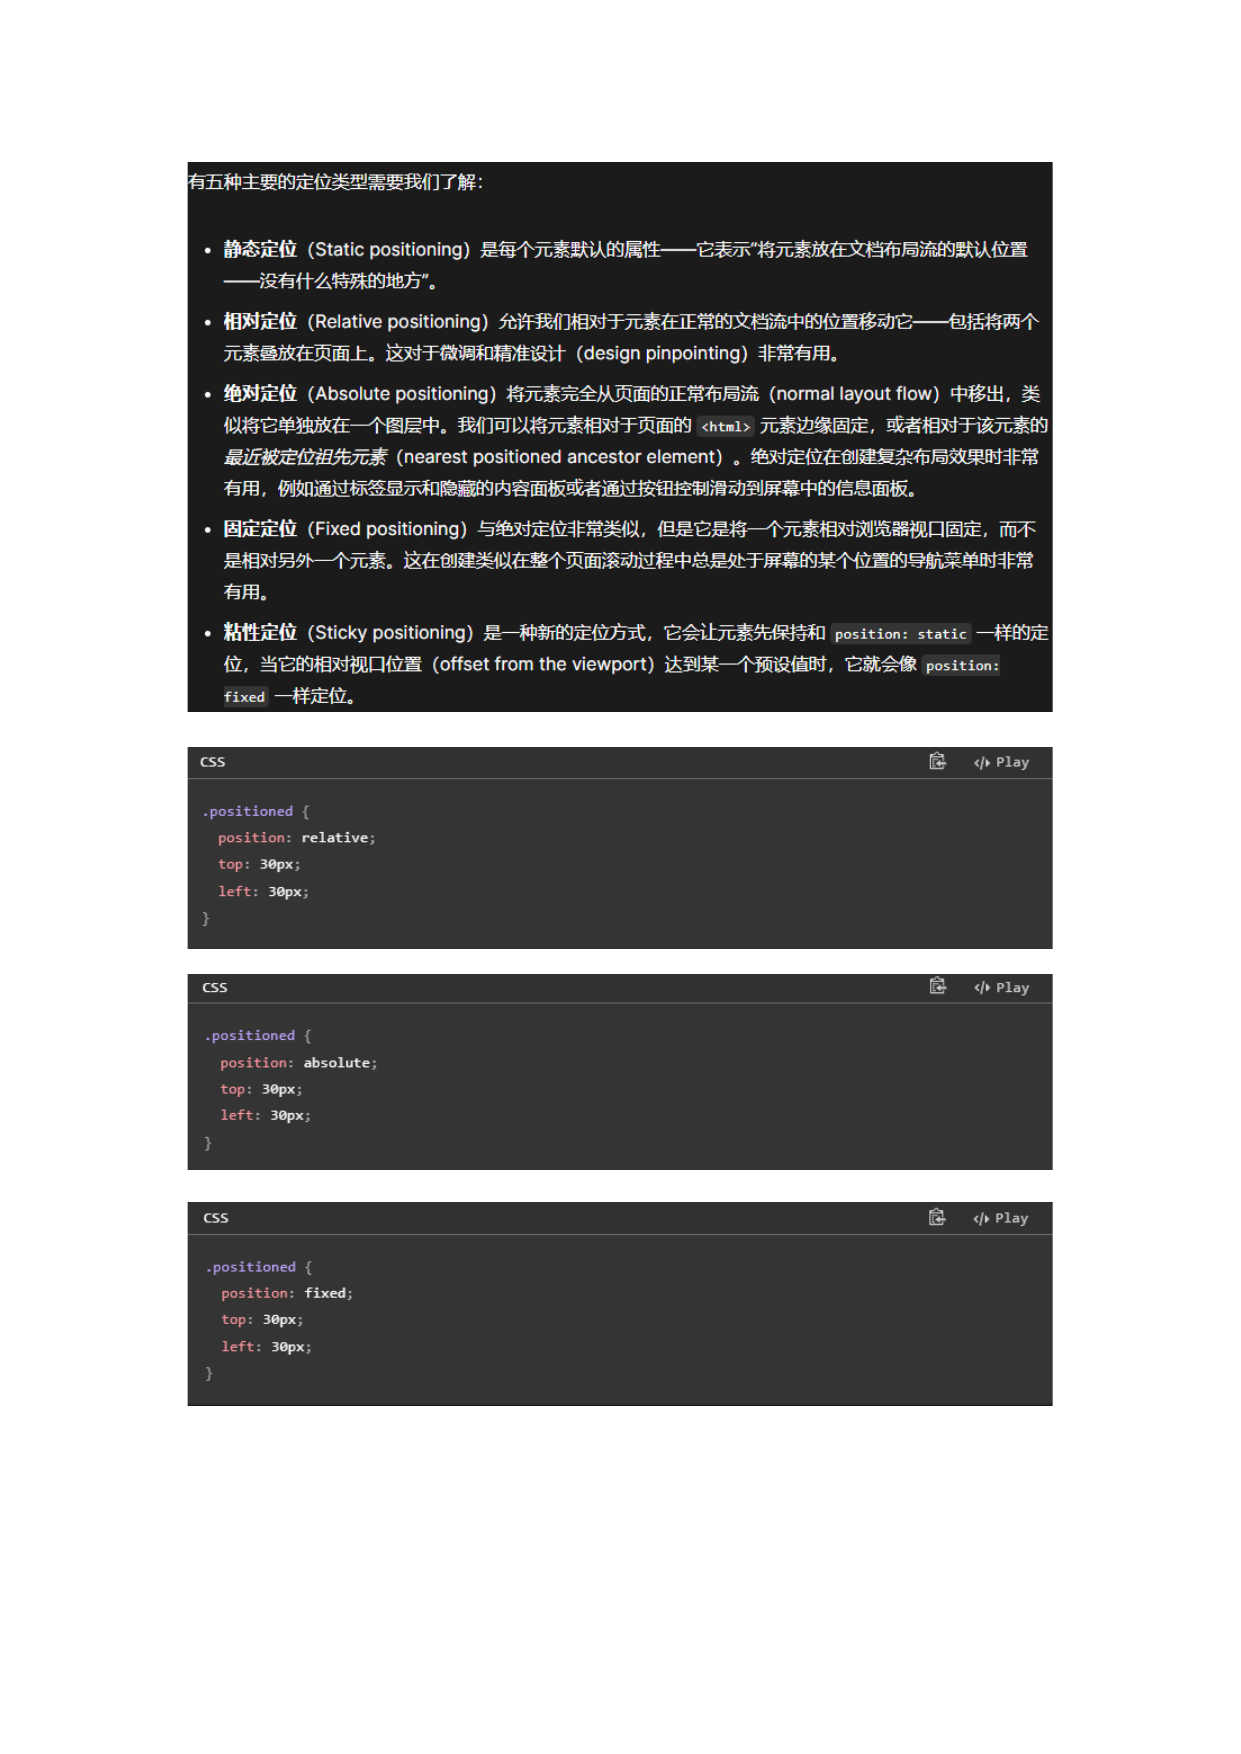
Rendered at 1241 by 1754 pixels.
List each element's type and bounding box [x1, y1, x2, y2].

picture [187, 162, 1053, 712]
picture [187, 747, 1053, 949]
picture [187, 974, 1053, 1170]
picture [187, 1202, 1053, 1406]
